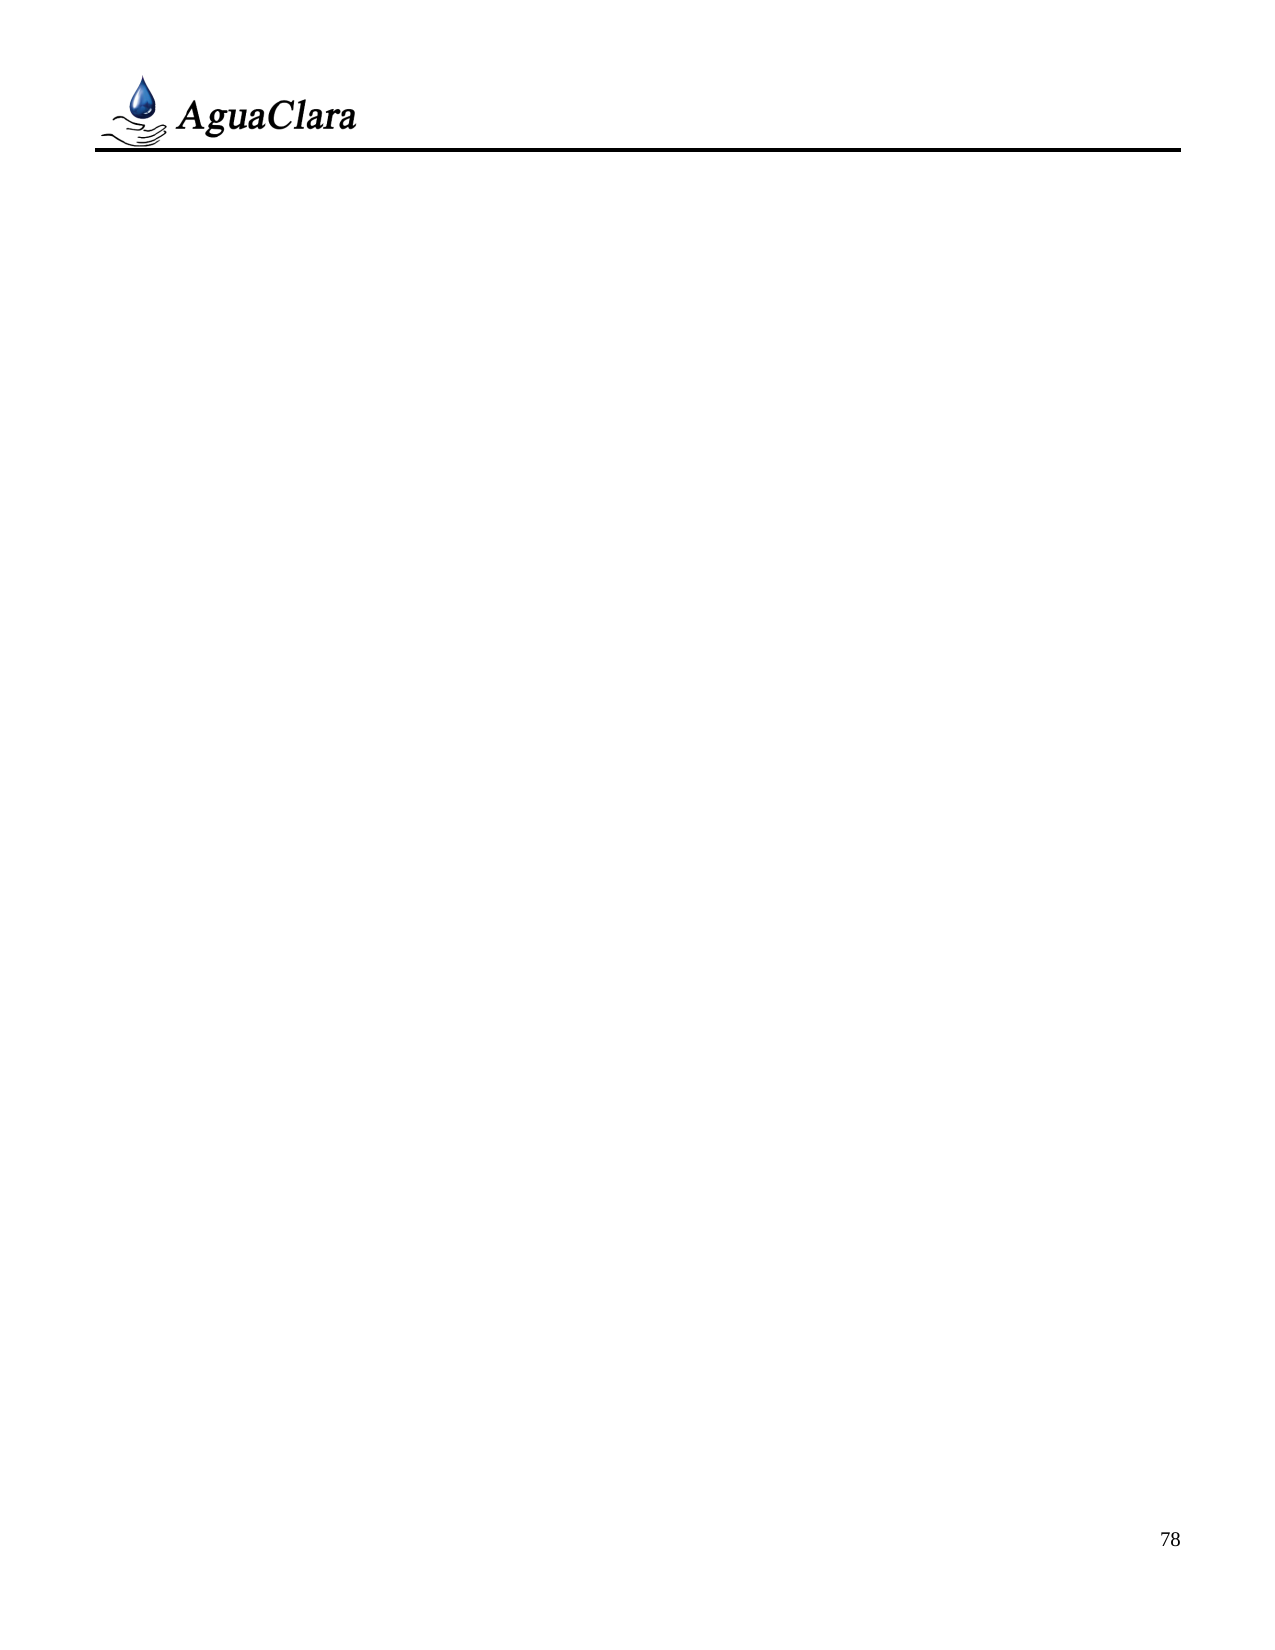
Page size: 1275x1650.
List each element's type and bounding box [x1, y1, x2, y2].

picture [94, 75, 373, 148]
